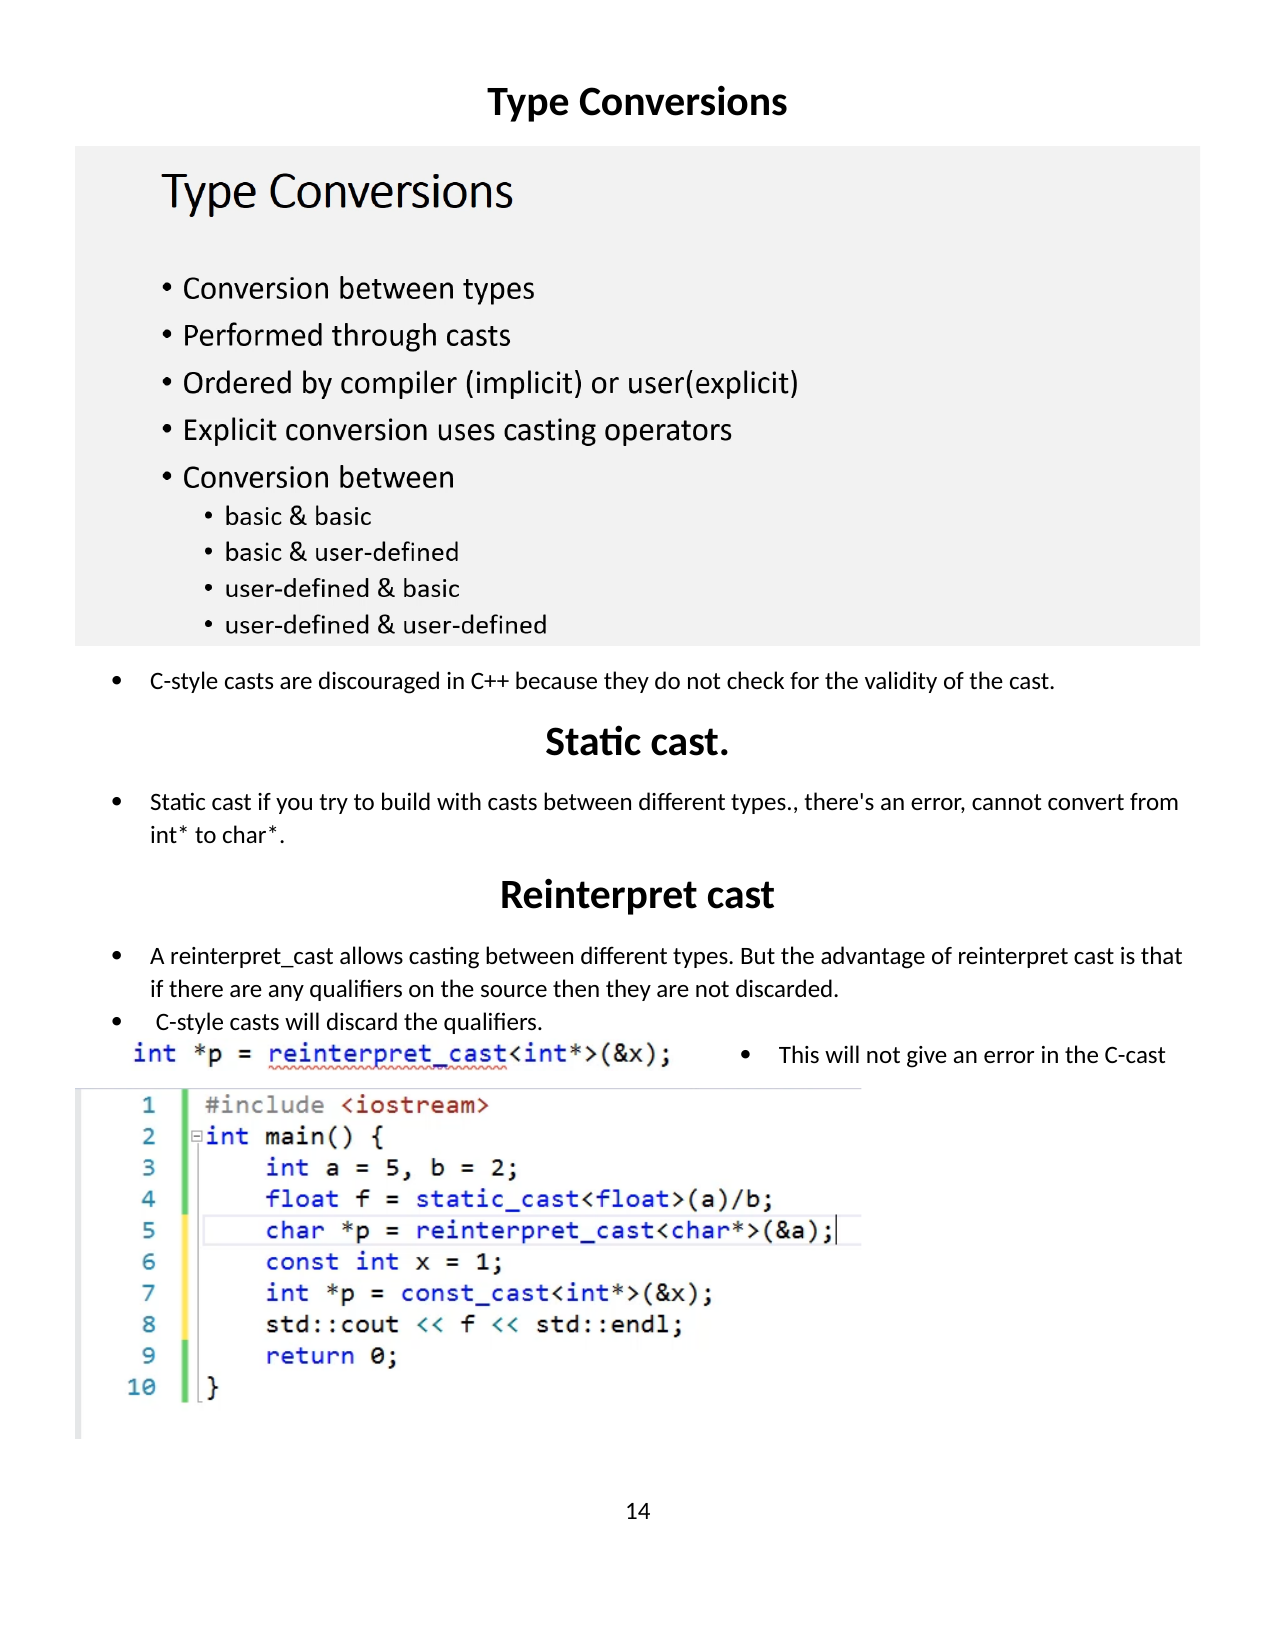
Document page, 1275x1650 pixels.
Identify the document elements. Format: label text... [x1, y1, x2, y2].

subtitle Static cast. [75, 714, 1200, 765]
list A reinterpret_cast allows casting between different types. But the advantage of reinterpret cast is that if there are any qualifiers on the source then they are not discarded. [112, 940, 1200, 1003]
list This will not give an error in the C-cast [686, 1039, 1200, 1069]
picture [75, 146, 1200, 646]
list Static cast if you try to build with casts between different types., there's an error, cannot convert from int* to char*. [112, 786, 1200, 849]
picture [75, 1088, 862, 1439]
picture [115, 1038, 686, 1071]
subtitle Type Conversions [75, 75, 1200, 126]
list C-style casts are discouraged in C++ because they do not check for the validity of the cast. [112, 665, 1200, 695]
subtitle Reinterpret cast [75, 868, 1200, 919]
list C-style casts will discard the qualifiers. [112, 1006, 1200, 1036]
